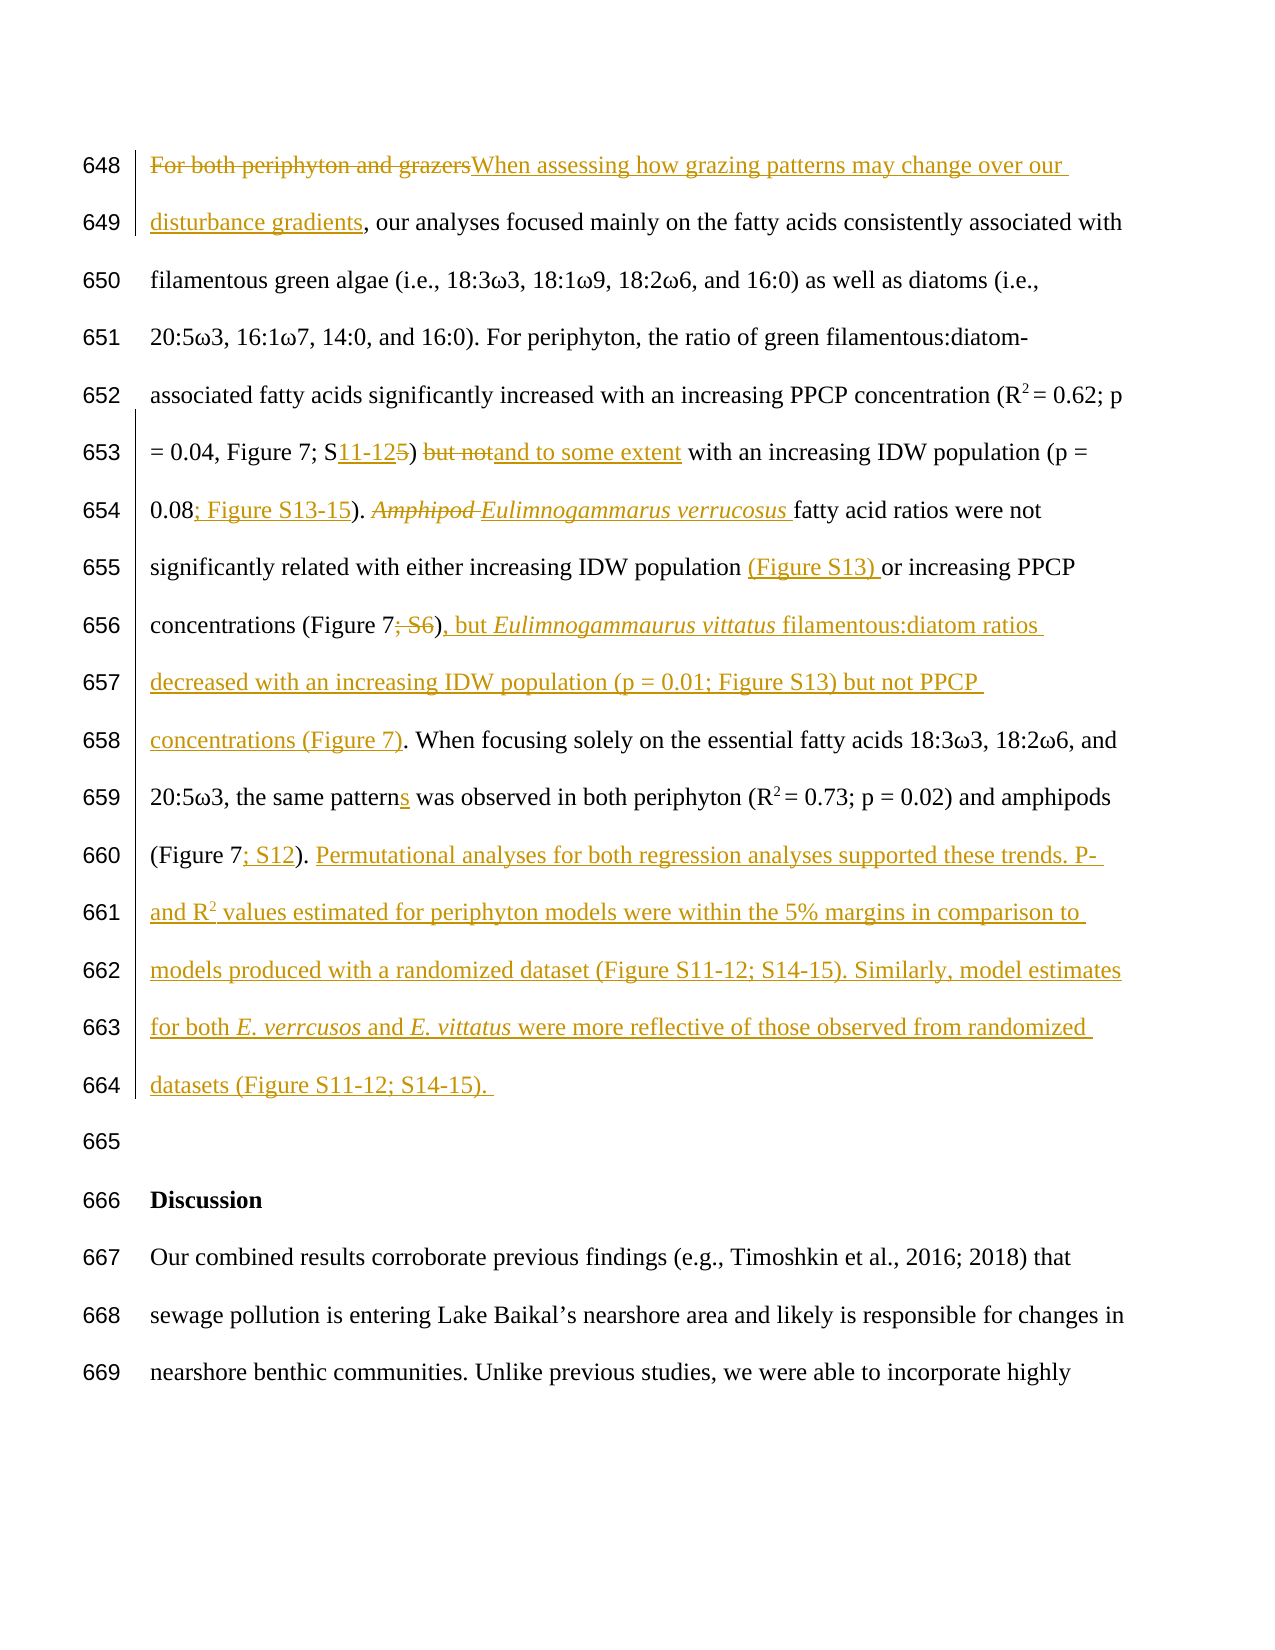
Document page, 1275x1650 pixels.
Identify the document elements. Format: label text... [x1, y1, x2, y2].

text , our analyses focused mainly on the fatty acids consistently associated with filamentous green algae (i.e., 18:3ω3, 18:1ω9, 18:2ω6, and 16:0) as well as diatoms (i.e., 20:5ω3, 16:1ω7, 14:0, and 16:0). For periphyton, the ratio of green filamentous:diatom-associated fatty acids significantly increased with an increasing PPCP concentration (R2 = 0.62; p = 0.04, Figure 7; S) with an increasing IDW population (p = 0.08). fatty acid ratios were not significantly related with either increasing IDW population or increasing PPCP concentrations (Figure 7). When focusing solely on the essential fatty acids 18:3ω3, 18:2ω6, and 20:5ω3, the same pattern was observed in both periphyton (R2 = 0.73; p = 0.02) and amphipods (Figure 7). [150, 150, 1125, 1099]
text Discussion [150, 1185, 1125, 1214]
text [150, 1242, 1125, 1386]
